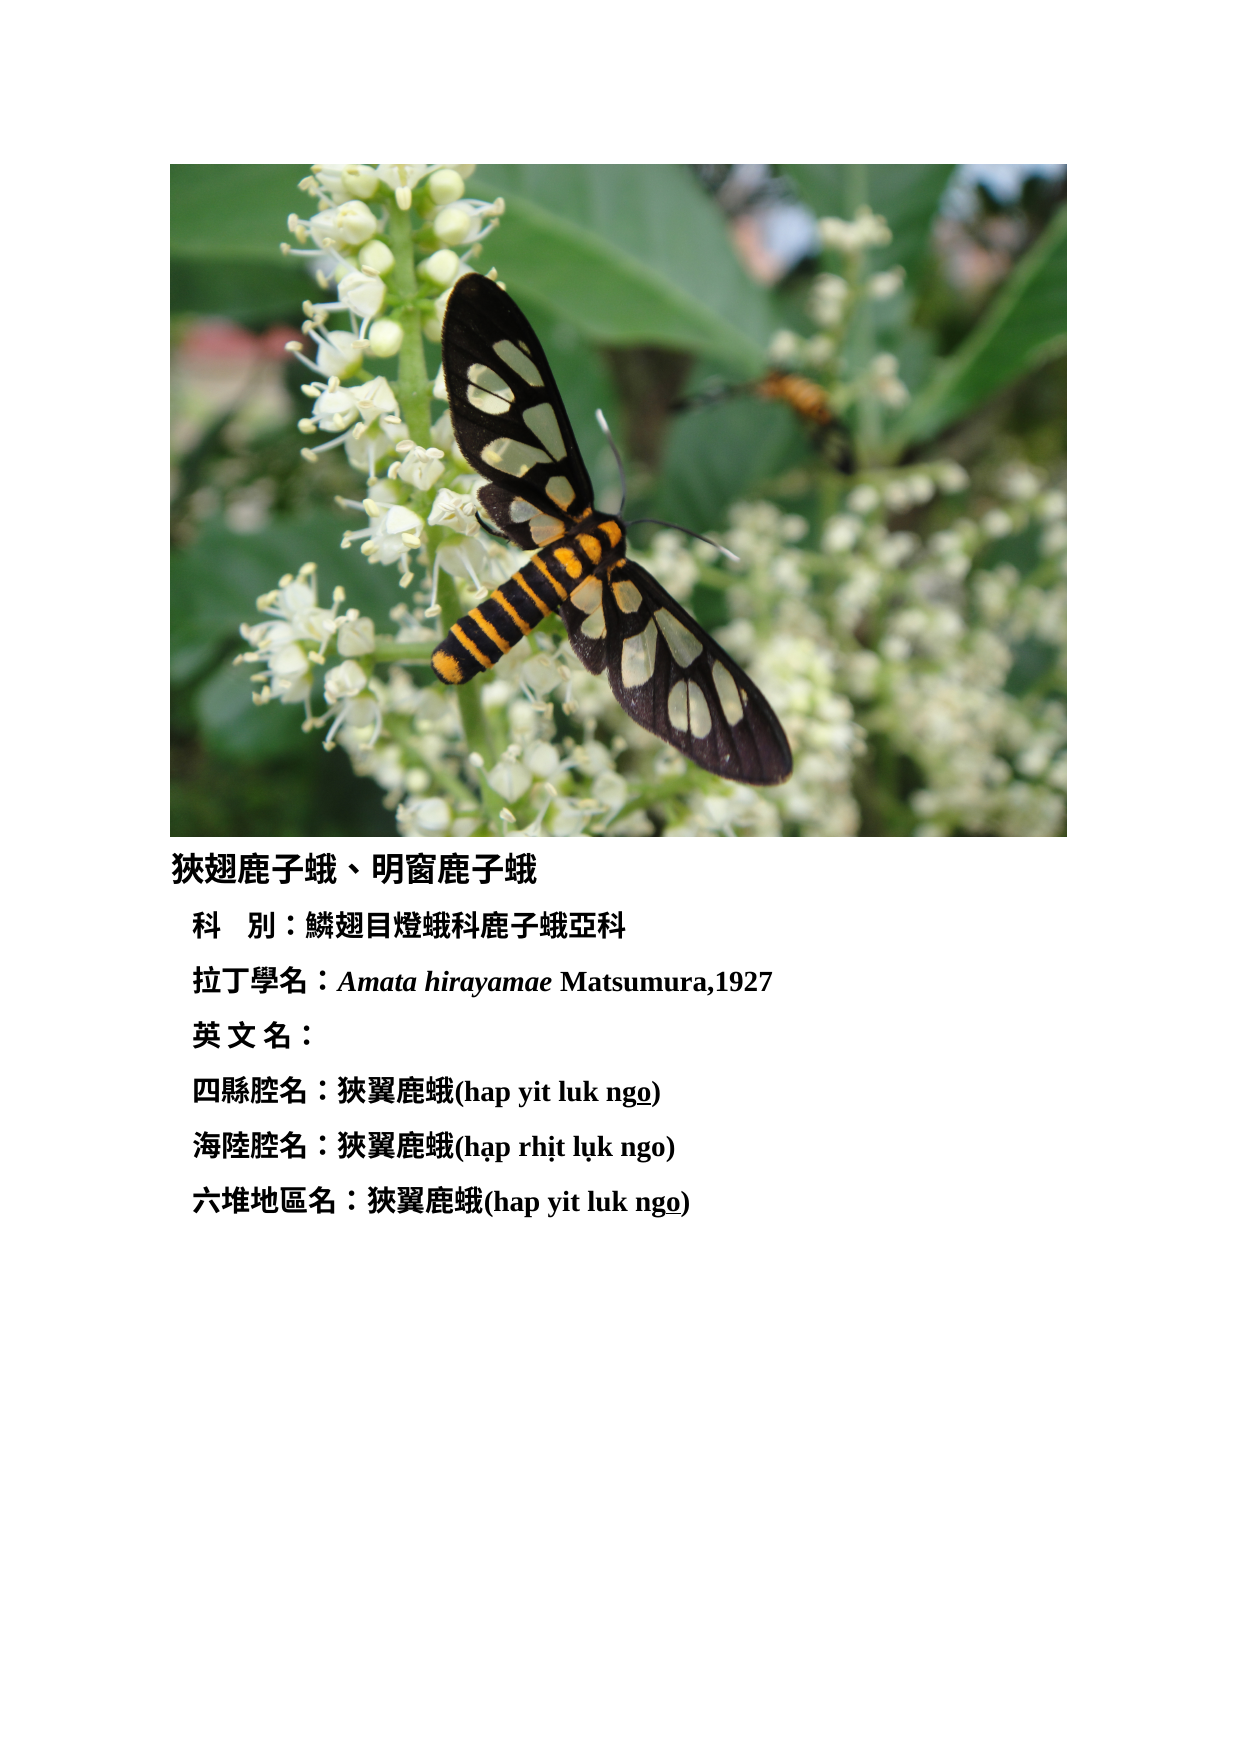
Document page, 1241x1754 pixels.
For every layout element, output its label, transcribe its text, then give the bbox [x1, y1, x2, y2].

picture [170, 164, 1067, 837]
table_header [160, 165, 1078, 842]
table_cell 狹翅鹿子蛾、明窗鹿子蛾 科 別：鱗翅目燈蛾科鹿子蛾亞科 拉丁學名：Amata hirayamae Matsumura,1927 英 文 名： 四縣腔名：狹翼鹿蛾(hap yit luk ngo) 海陸腔名：狹翼鹿蛾(hạp rhịt lụk ngo) 六堆地區名：狹翼鹿蛾(hap yit luk ngo) [160, 843, 1078, 1226]
